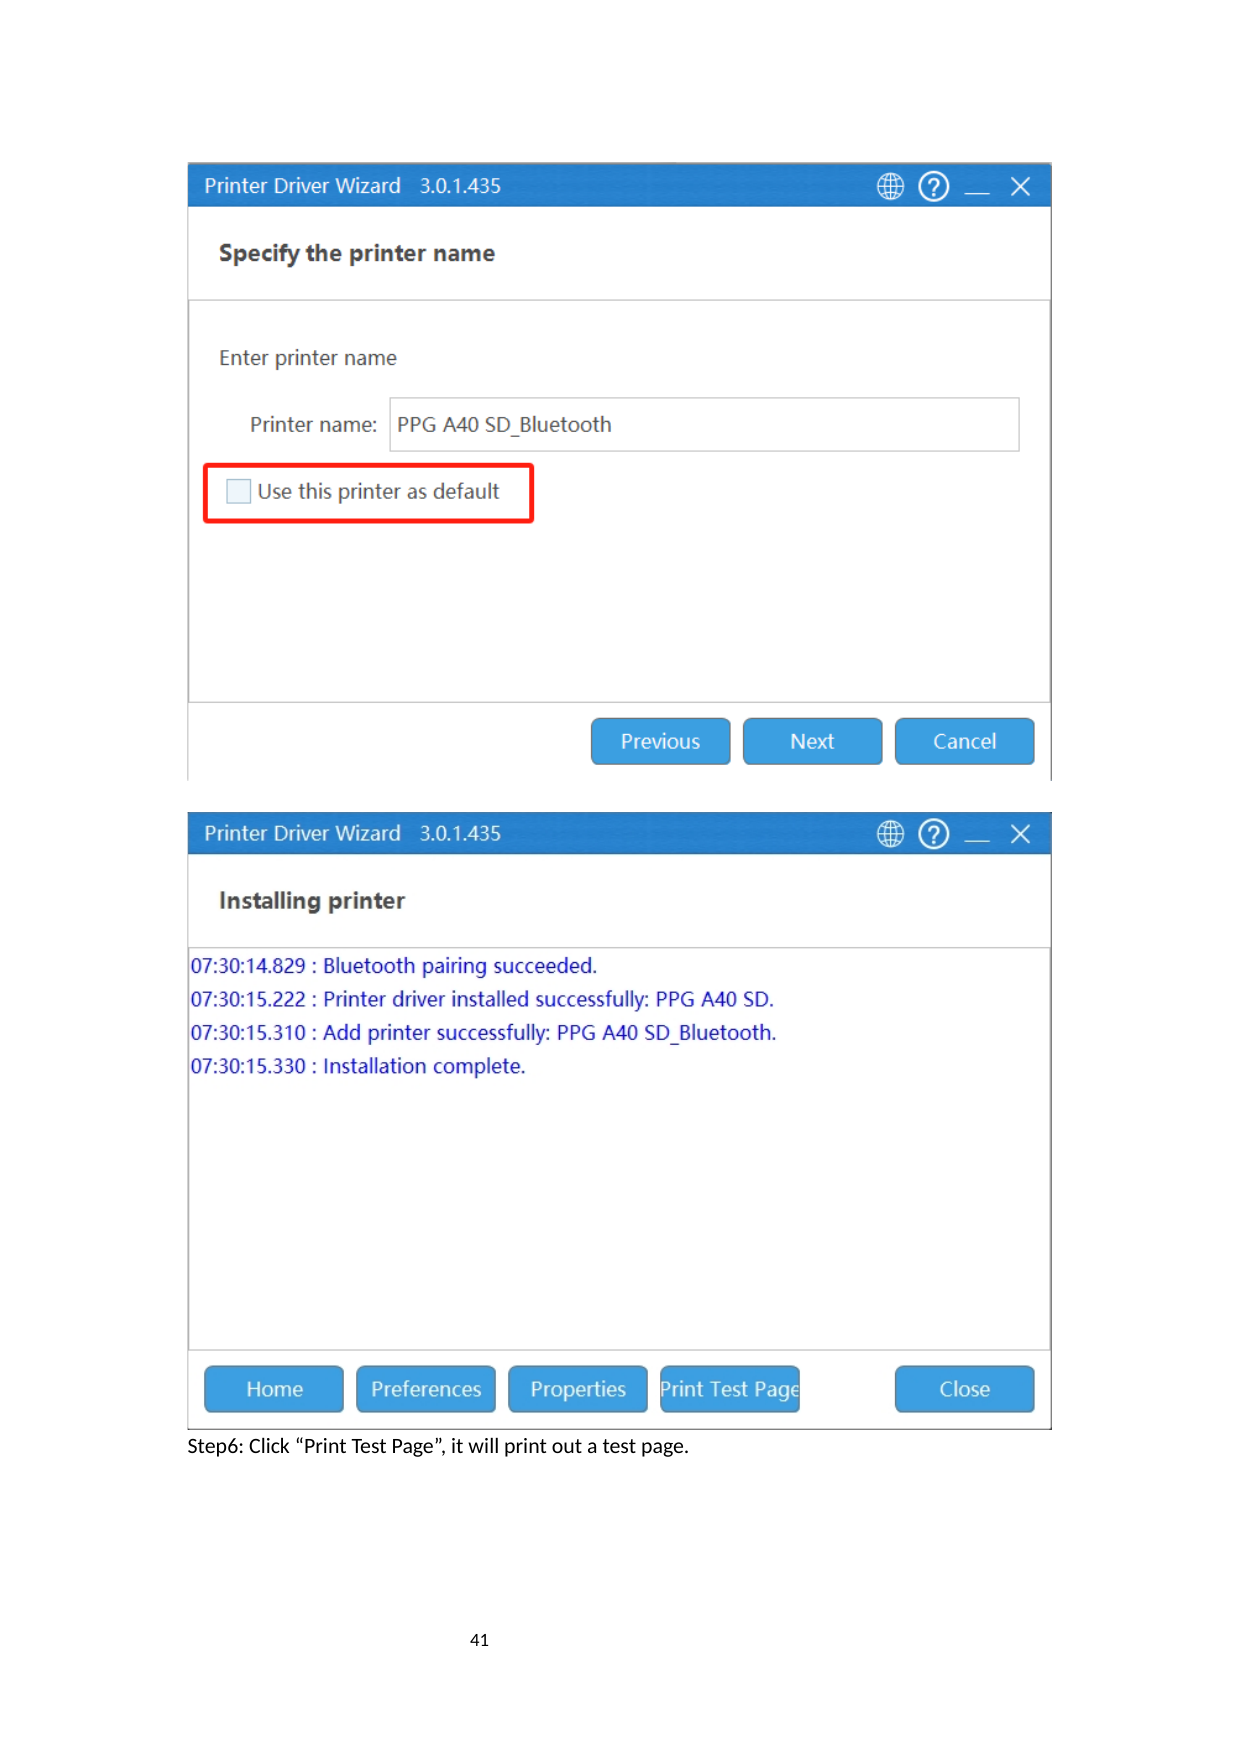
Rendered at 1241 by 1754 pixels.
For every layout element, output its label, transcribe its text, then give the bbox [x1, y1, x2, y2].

picture [187, 162, 1052, 781]
text Step6: Click “Print Test Page”, it will print out a test page. [187, 1429, 1053, 1462]
picture [187, 812, 1052, 1430]
